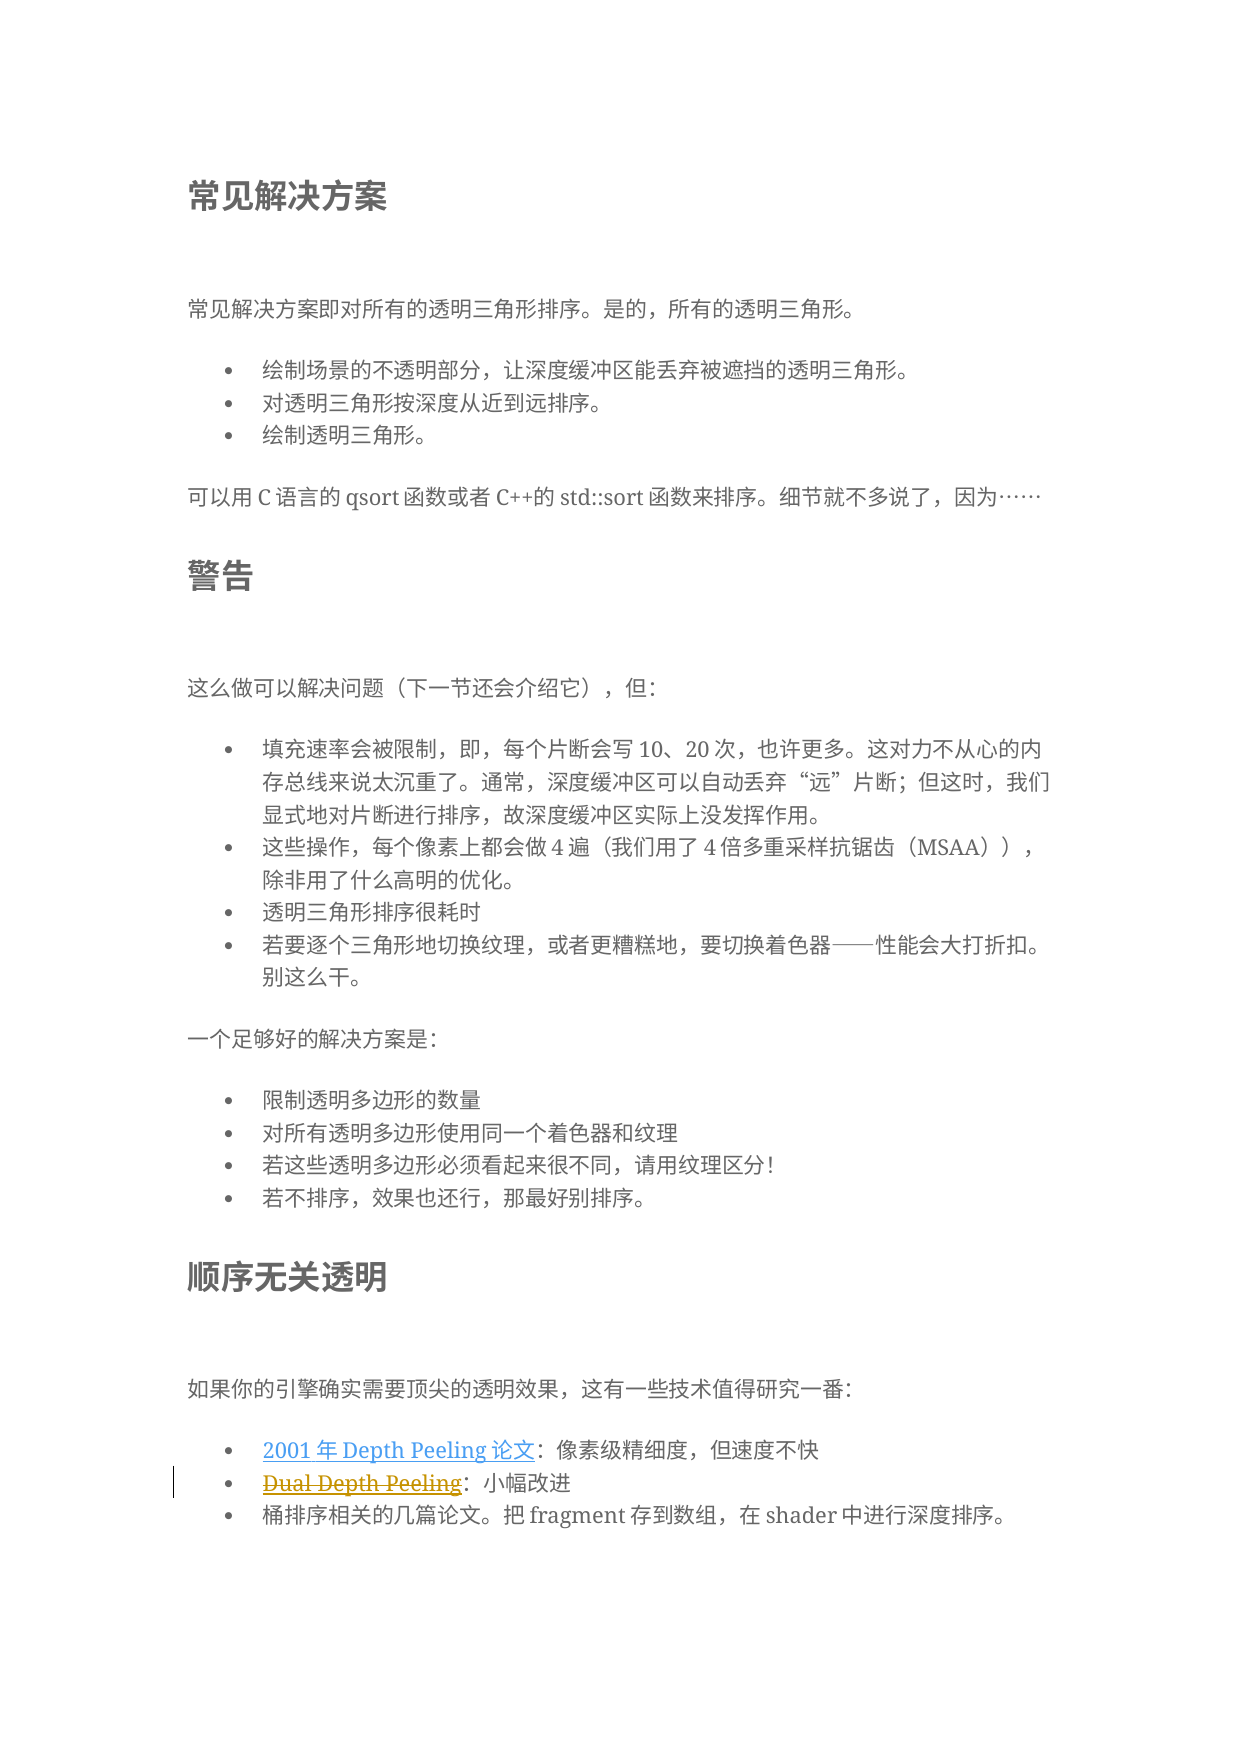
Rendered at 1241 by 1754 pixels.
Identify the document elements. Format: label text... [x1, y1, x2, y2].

list 绘制场景的不透明部分，让深度缓冲区能丢弃被遮挡的透明三角形。 [225, 353, 1053, 385]
list 对透明三角形按深度从近到远排序。 [225, 385, 1053, 418]
list 桶排序相关的几篇论文。把fragment存到数组，在shader中进行深度排序。 [225, 1498, 1053, 1531]
list 填充速率会被限制，即，每个片断会写10、20次，也许更多。这对力不从心的内存总线来说太沉重了。通常，深度缓冲区可以自动丢弃“远”片断；但这时，我们显式地对片断进行排序，故深度缓冲区实际上没发挥作用。 [225, 732, 1053, 830]
text 一个足够好的解决方案是： [187, 1021, 1053, 1054]
list 若要逐个三角形地切换纹理，或者更糟糕地，要切换着色器——性能会大打折扣。别这么干。 [225, 927, 1053, 992]
text 常见解决方案即对所有的透明三角形排序。是的，所有的透明三角形。 [187, 291, 1053, 324]
list 这些操作，每个像素上都会做4遍（我们用了4倍多重采样抗锯齿（MSAA）），除非用了什么高明的优化。 [225, 830, 1053, 895]
subtitle 常见解决方案 [187, 162, 1053, 227]
subtitle 顺序无关透明 [187, 1242, 1053, 1307]
text 可以用C语言的qsort函数或者C++的std::sort函数来排序。细节就不多说了，因为…… [187, 479, 1053, 512]
text 如果你的引擎确实需要顶尖的透明效果，这有一些技术值得研究一番： [187, 1371, 1053, 1404]
list 若不排序，效果也还行，那最好别排序。 [225, 1181, 1053, 1213]
list 若这些透明多边形必须看起来很不同，请用纹理区分！ [225, 1148, 1053, 1181]
list 透明三角形排序很耗时 [225, 895, 1053, 927]
text 这么做可以解决问题（下一节还会介绍它），但： [187, 671, 1053, 703]
list ：小幅改进 [225, 1466, 1053, 1498]
list 绘制透明三角形。 [225, 418, 1053, 450]
list 限制透明多边形的数量 [225, 1083, 1053, 1116]
subtitle 警告 [187, 541, 1053, 606]
list 2001年Depth Peeling论文：像素级精细度，但速度不快 [225, 1433, 1053, 1466]
list 对所有透明多边形使用同一个着色器和纹理 [225, 1116, 1053, 1148]
